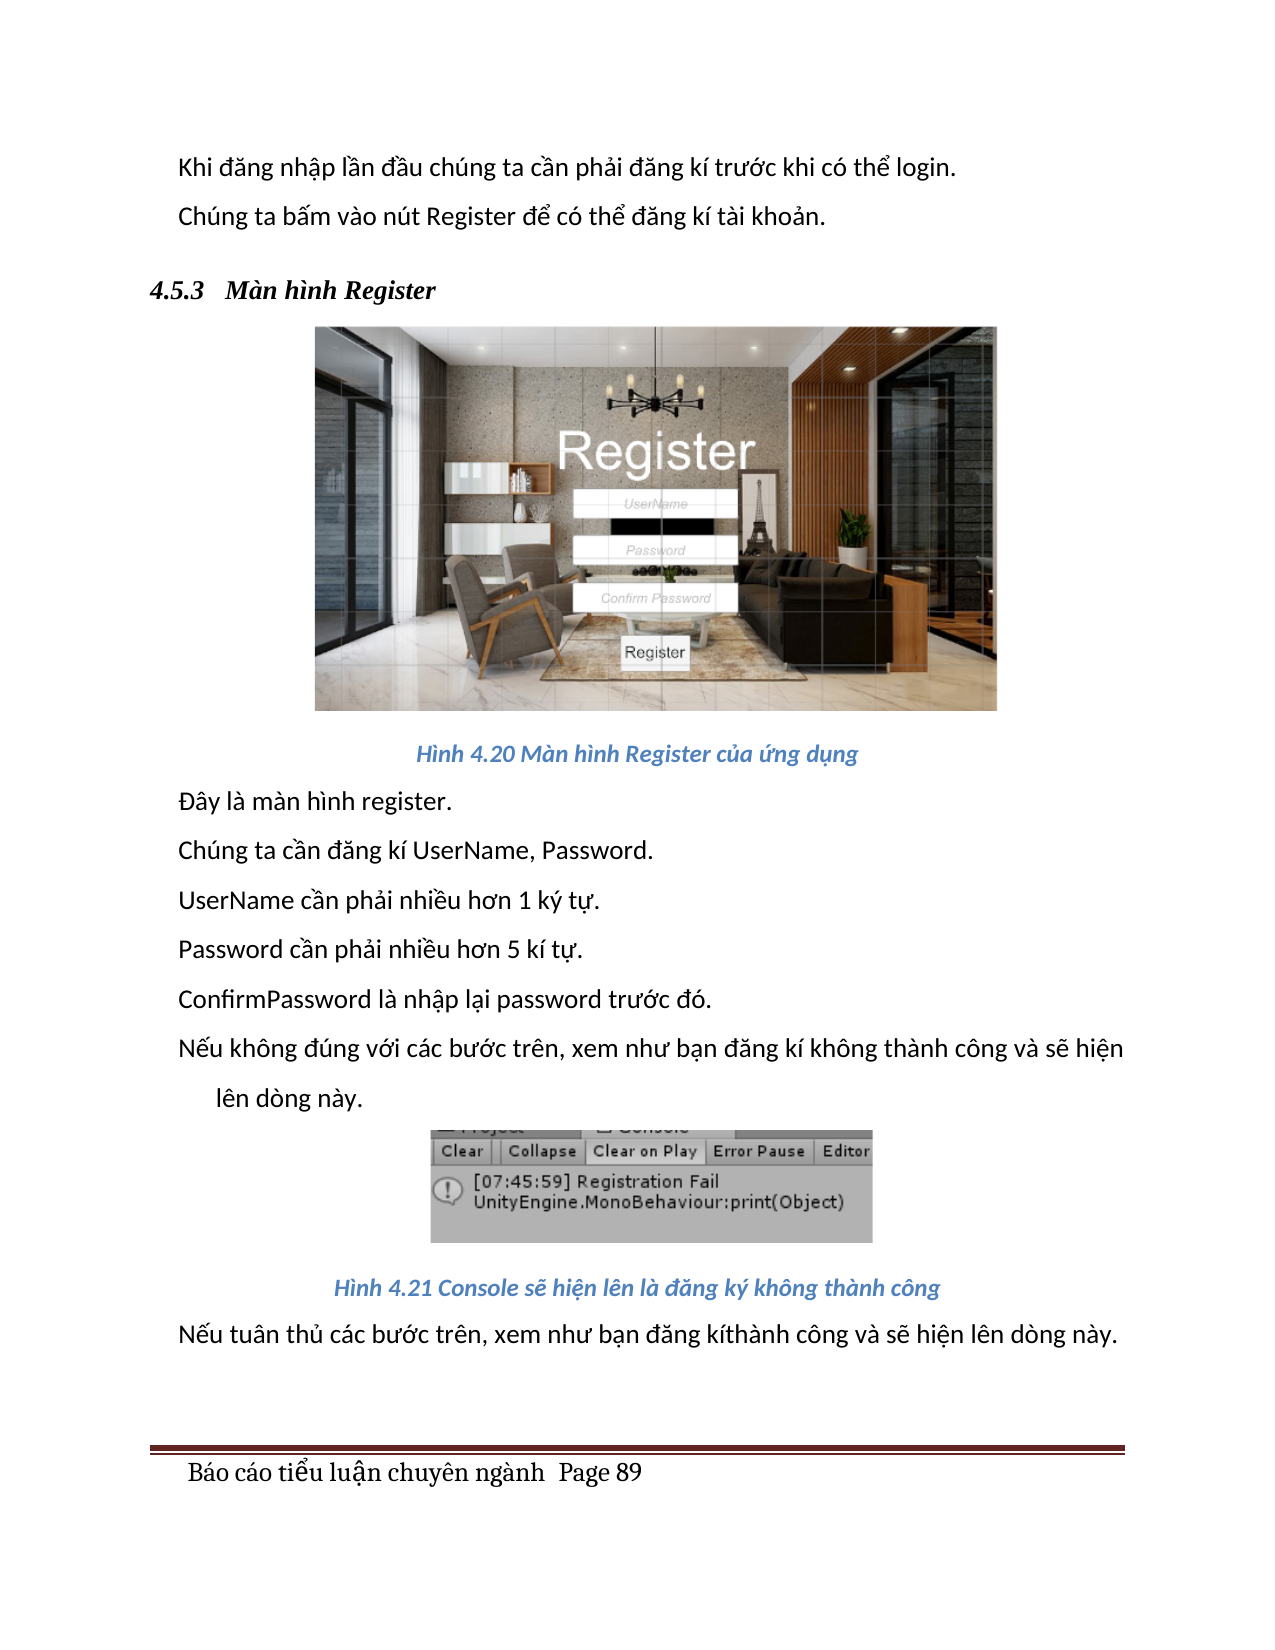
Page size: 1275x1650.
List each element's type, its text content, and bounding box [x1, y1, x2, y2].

text ConfirmPassword là nhập lại password trước đó. [178, 982, 1125, 1015]
text Hình 4.20 Màn hình Register của ứng dụng [150, 738, 1125, 769]
text Nếu tuân thủ các bước trên, xem như bạn đăng kíthành công và sẽ hiện lên dòng này. [178, 1318, 1125, 1351]
text Nếu không đúng với các bước trên, xem như bạn đăng kí không thành công và sẽ hiện lên dòng này. [178, 1031, 1125, 1114]
text Khi đăng nhập lần đầu chúng ta cần phải đăng kí trước khi có thể login. [178, 150, 1125, 183]
text Chúng ta cần đăng kí UserName, Password. [178, 833, 1125, 867]
text Chúng ta bấm vào nút Register để có thể đăng kí tài khoản. [178, 199, 1125, 232]
picture [430, 1130, 873, 1243]
text Đây là màn hình register. [178, 784, 1125, 817]
text Hình 4.21 Console sẽ hiện lên là đăng ký không thành công [150, 1272, 1125, 1302]
text Password cần phải nhiều hơn 5 kí tự. [178, 932, 1125, 966]
subtitle Màn hình Register [150, 274, 1125, 305]
text UserName cần phải nhiều hơn 1 ký tự. [178, 883, 1125, 916]
picture [314, 326, 998, 711]
